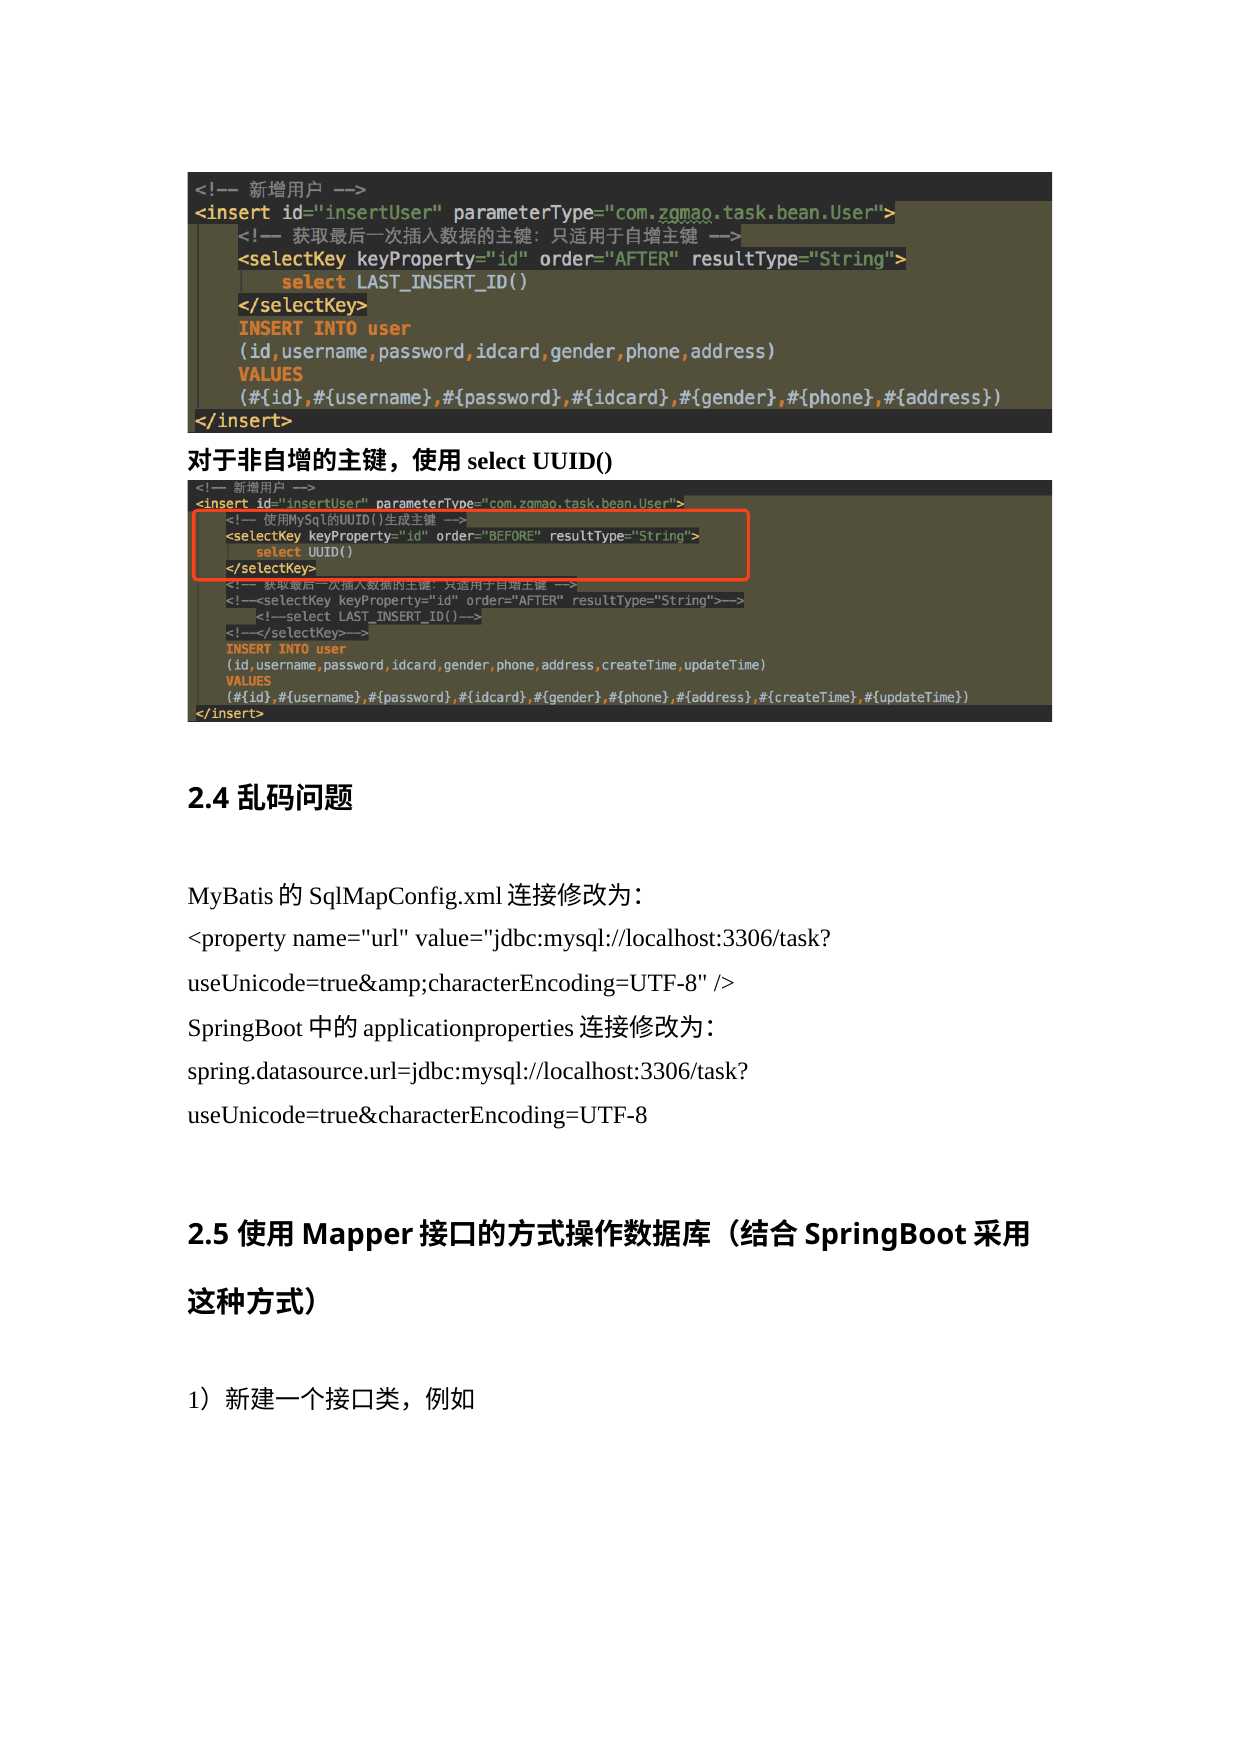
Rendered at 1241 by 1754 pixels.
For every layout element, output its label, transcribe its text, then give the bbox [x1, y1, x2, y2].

text spring.datasource.url=jdbc:mysql://localhost:3306/task?useUnicode=true&characterEncoding=UTF-8 [187, 1048, 1053, 1136]
text SpringBoot中的applicationproperties连接修改为： [187, 1004, 1053, 1048]
text MyBatis的SqlMapConfig.xml连接修改为： [187, 872, 1053, 916]
text 1）新建一个接口类，例如 [187, 1376, 1053, 1420]
picture [187, 480, 1053, 722]
picture [187, 172, 1053, 433]
text 对于非自增的主键，使用select UUID() [187, 436, 1053, 480]
subtitle 2.5 使用Mapper接口的方式操作数据库（结合SpringBoot采用这种方式） [187, 1209, 1053, 1322]
subtitle 2.4 乱码问题 [187, 774, 1053, 818]
text <property name="url" value="jdbc:mysql://localhost:3306/task?useUnicode=true&amp;characterEncoding=UTF-8" /> [187, 916, 1053, 1004]
